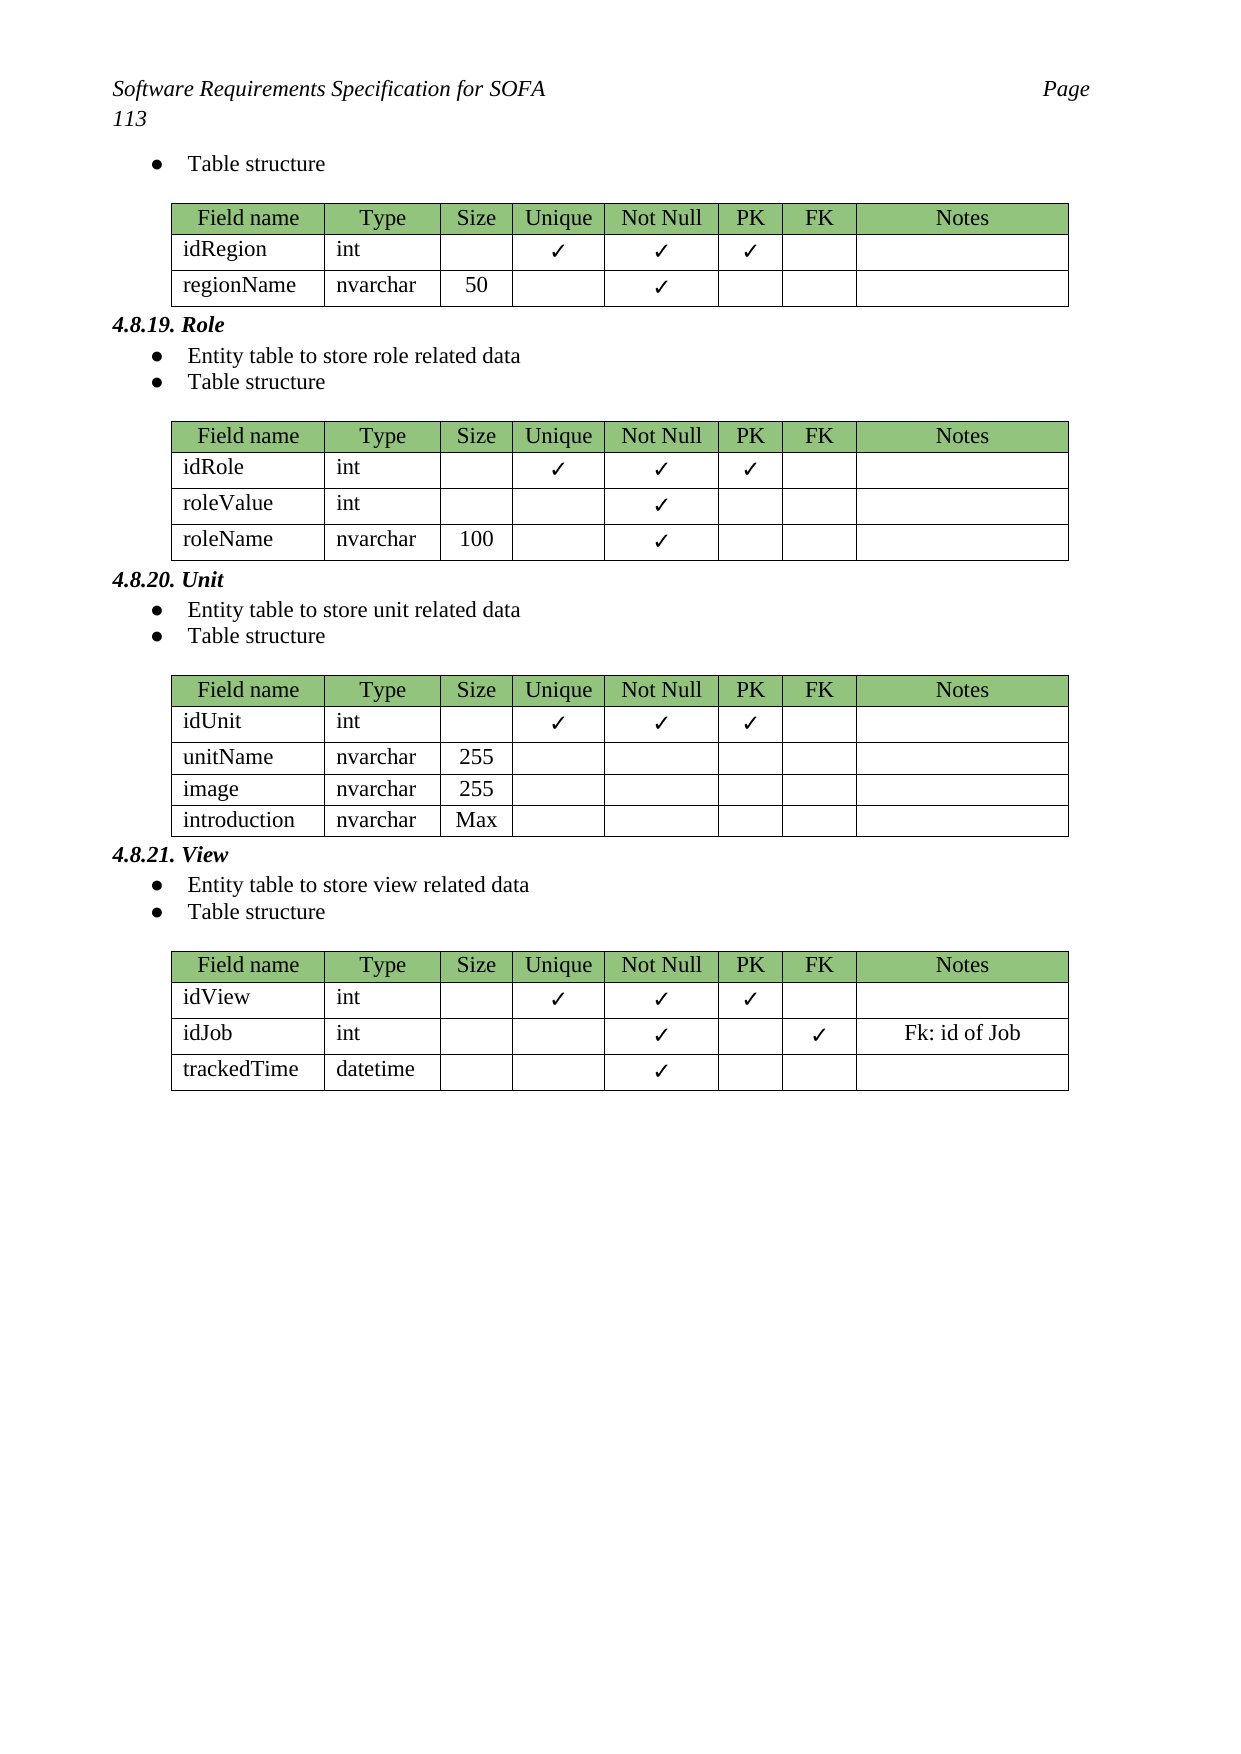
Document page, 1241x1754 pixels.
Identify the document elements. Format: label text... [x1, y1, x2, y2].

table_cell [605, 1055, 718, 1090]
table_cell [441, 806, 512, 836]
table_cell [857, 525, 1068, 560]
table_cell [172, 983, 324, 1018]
list Table structure [150, 150, 1128, 176]
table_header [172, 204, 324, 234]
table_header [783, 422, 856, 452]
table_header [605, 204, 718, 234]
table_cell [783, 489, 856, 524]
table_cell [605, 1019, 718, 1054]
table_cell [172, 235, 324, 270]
subtitle 4.8.19. Role [112, 311, 1128, 338]
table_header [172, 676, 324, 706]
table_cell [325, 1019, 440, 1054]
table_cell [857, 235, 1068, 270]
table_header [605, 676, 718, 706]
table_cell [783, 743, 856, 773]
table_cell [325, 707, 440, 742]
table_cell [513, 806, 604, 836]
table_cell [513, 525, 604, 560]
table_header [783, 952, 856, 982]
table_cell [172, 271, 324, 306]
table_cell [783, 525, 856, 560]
subtitle 4.8.21. View [112, 841, 1128, 868]
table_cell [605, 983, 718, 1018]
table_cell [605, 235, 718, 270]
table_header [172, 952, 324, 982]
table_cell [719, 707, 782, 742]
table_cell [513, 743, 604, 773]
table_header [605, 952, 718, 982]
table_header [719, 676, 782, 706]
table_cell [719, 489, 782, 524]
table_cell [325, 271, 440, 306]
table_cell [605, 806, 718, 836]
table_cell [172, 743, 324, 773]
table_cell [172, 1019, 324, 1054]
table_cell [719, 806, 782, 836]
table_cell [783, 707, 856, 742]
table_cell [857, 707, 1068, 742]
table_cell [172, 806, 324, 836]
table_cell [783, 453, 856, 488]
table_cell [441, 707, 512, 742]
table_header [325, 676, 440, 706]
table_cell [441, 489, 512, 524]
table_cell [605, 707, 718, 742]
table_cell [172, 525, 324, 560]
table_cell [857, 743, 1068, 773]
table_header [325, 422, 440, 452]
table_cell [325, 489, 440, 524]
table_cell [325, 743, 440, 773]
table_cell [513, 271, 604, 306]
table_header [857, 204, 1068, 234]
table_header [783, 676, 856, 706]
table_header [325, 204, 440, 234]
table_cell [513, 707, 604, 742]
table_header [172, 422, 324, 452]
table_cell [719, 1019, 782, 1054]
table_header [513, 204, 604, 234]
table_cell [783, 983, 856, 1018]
list Table structure [150, 368, 1128, 394]
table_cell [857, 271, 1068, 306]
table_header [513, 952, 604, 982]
list Table structure [150, 898, 1128, 924]
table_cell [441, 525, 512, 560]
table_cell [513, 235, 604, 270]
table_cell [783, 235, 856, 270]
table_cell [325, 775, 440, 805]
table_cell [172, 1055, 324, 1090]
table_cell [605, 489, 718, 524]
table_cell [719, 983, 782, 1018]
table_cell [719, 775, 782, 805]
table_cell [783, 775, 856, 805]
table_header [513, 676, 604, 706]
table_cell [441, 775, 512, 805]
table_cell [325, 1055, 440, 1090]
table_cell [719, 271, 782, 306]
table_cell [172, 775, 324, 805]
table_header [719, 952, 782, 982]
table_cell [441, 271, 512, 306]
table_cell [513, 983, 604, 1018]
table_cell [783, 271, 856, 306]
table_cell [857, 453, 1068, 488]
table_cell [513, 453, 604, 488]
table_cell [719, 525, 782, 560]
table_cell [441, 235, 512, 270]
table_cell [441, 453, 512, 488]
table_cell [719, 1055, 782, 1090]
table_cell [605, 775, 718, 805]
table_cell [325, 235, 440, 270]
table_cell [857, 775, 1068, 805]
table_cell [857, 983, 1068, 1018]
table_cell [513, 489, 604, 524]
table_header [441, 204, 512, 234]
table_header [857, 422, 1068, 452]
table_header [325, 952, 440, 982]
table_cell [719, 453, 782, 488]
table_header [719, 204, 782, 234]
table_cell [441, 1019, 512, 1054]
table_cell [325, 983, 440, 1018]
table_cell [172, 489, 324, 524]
list Entity table to store view related data [150, 871, 1128, 898]
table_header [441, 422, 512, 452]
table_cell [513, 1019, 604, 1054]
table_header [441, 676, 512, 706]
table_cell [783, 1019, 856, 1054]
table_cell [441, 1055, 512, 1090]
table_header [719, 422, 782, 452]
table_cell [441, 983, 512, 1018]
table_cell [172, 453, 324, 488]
list Table structure [150, 622, 1128, 648]
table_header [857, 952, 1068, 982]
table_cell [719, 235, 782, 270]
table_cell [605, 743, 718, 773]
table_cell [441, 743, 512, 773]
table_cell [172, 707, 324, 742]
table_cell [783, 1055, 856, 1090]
list Entity table to store role related data [150, 342, 1128, 368]
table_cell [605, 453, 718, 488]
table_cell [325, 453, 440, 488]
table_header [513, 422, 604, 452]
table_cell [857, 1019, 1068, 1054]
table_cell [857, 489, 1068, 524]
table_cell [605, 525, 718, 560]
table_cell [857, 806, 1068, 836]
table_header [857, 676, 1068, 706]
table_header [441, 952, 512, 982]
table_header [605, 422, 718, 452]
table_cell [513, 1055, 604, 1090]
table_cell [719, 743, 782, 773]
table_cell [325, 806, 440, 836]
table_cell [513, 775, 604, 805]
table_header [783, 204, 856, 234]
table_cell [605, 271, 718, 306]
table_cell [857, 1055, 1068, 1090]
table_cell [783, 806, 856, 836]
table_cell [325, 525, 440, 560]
list Entity table to store unit related data [150, 596, 1128, 622]
subtitle 4.8.20. Unit [112, 566, 1128, 592]
